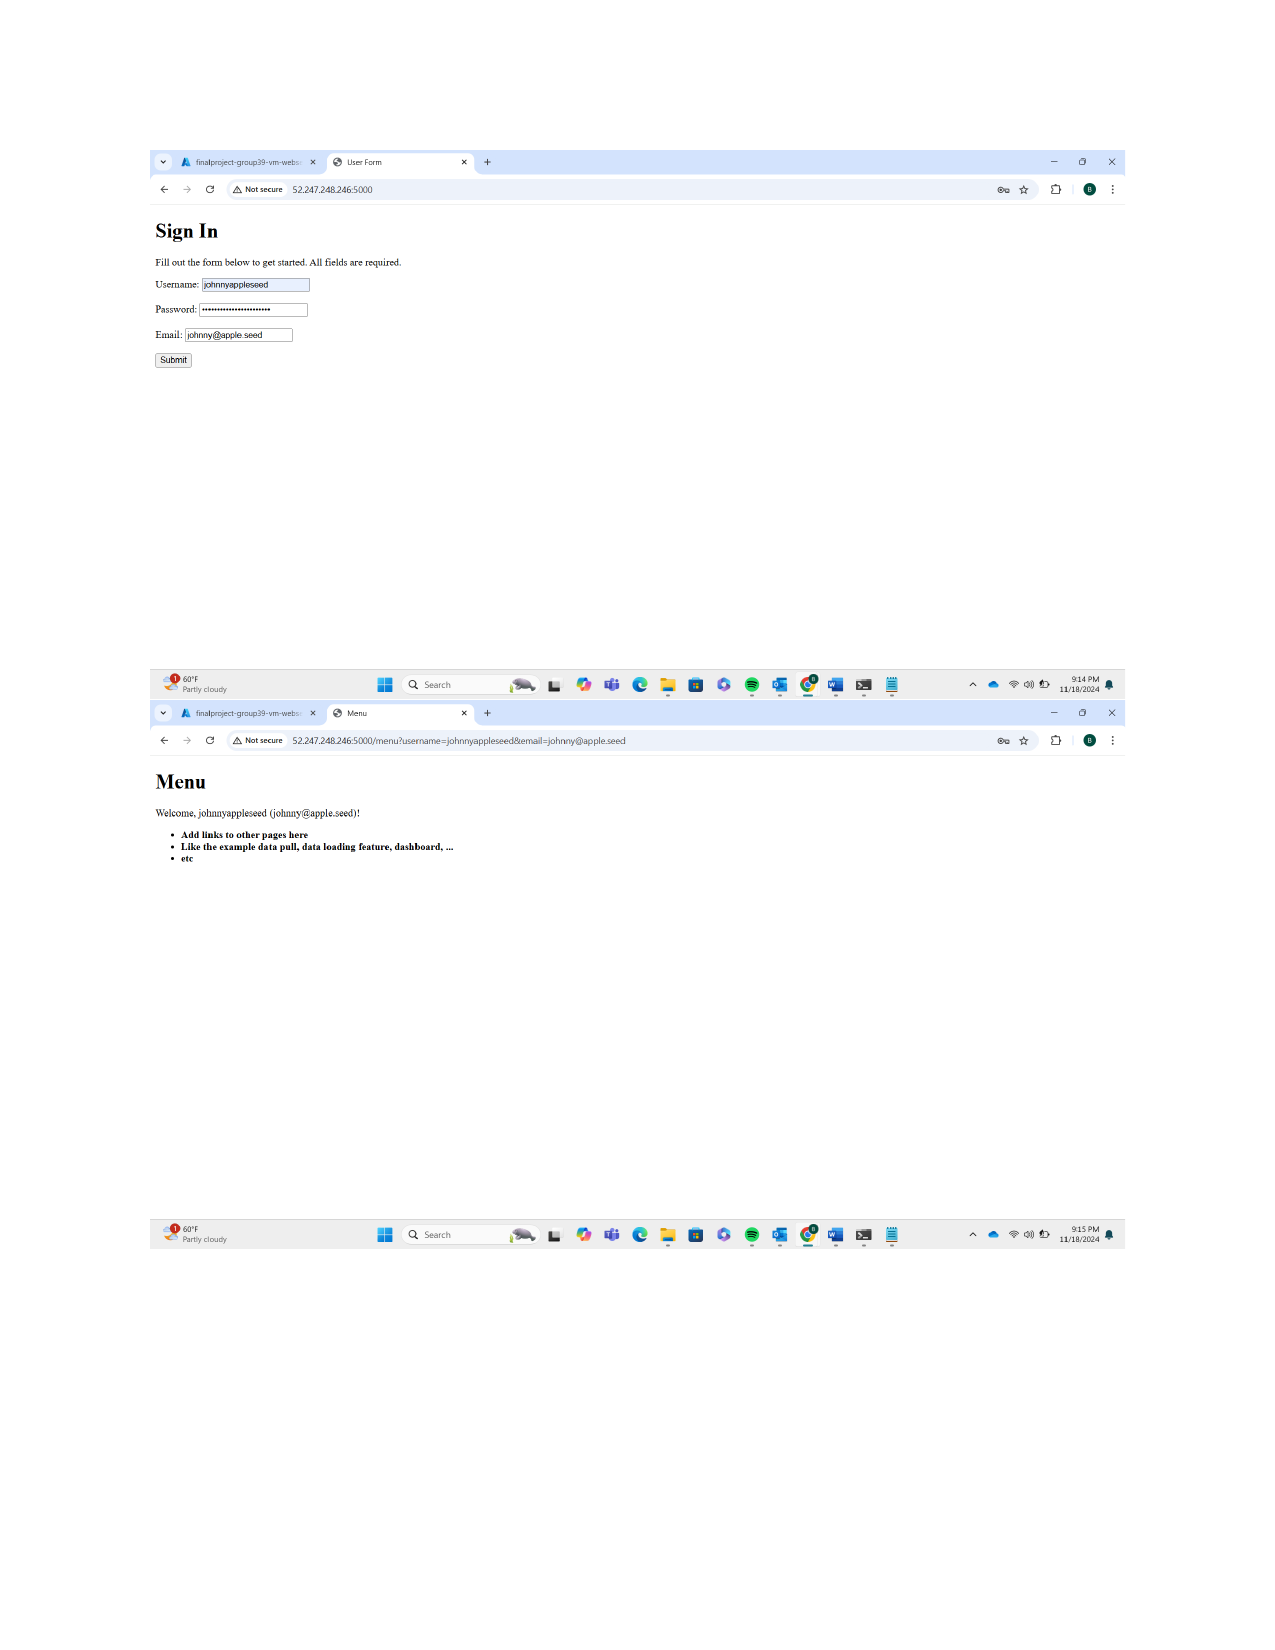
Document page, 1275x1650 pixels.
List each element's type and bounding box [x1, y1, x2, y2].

picture [150, 150, 1125, 699]
picture [150, 700, 1125, 1249]
